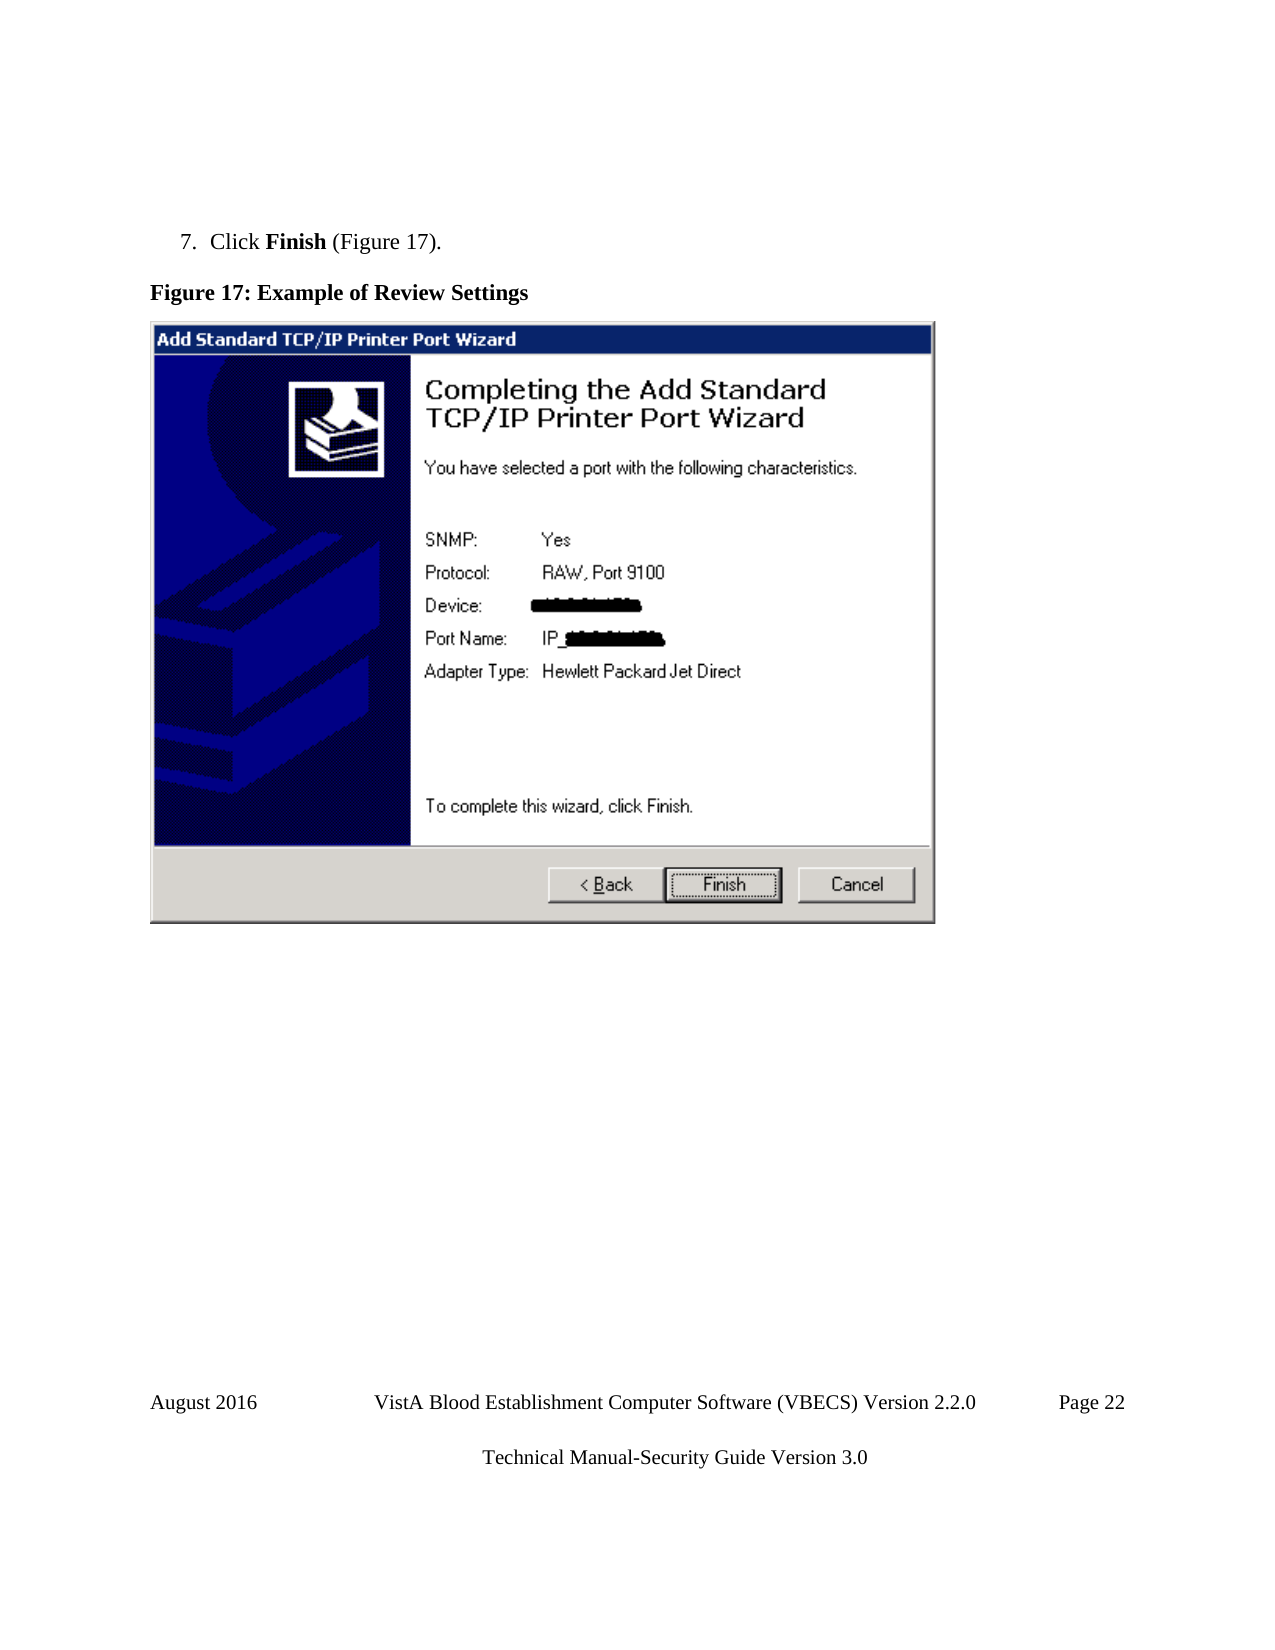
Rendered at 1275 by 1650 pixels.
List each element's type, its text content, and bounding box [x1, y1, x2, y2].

picture [150, 321, 936, 924]
text Figure 17: Example of Review Settings [150, 279, 1125, 305]
list Click Finish (Figure 17). [180, 228, 1125, 254]
